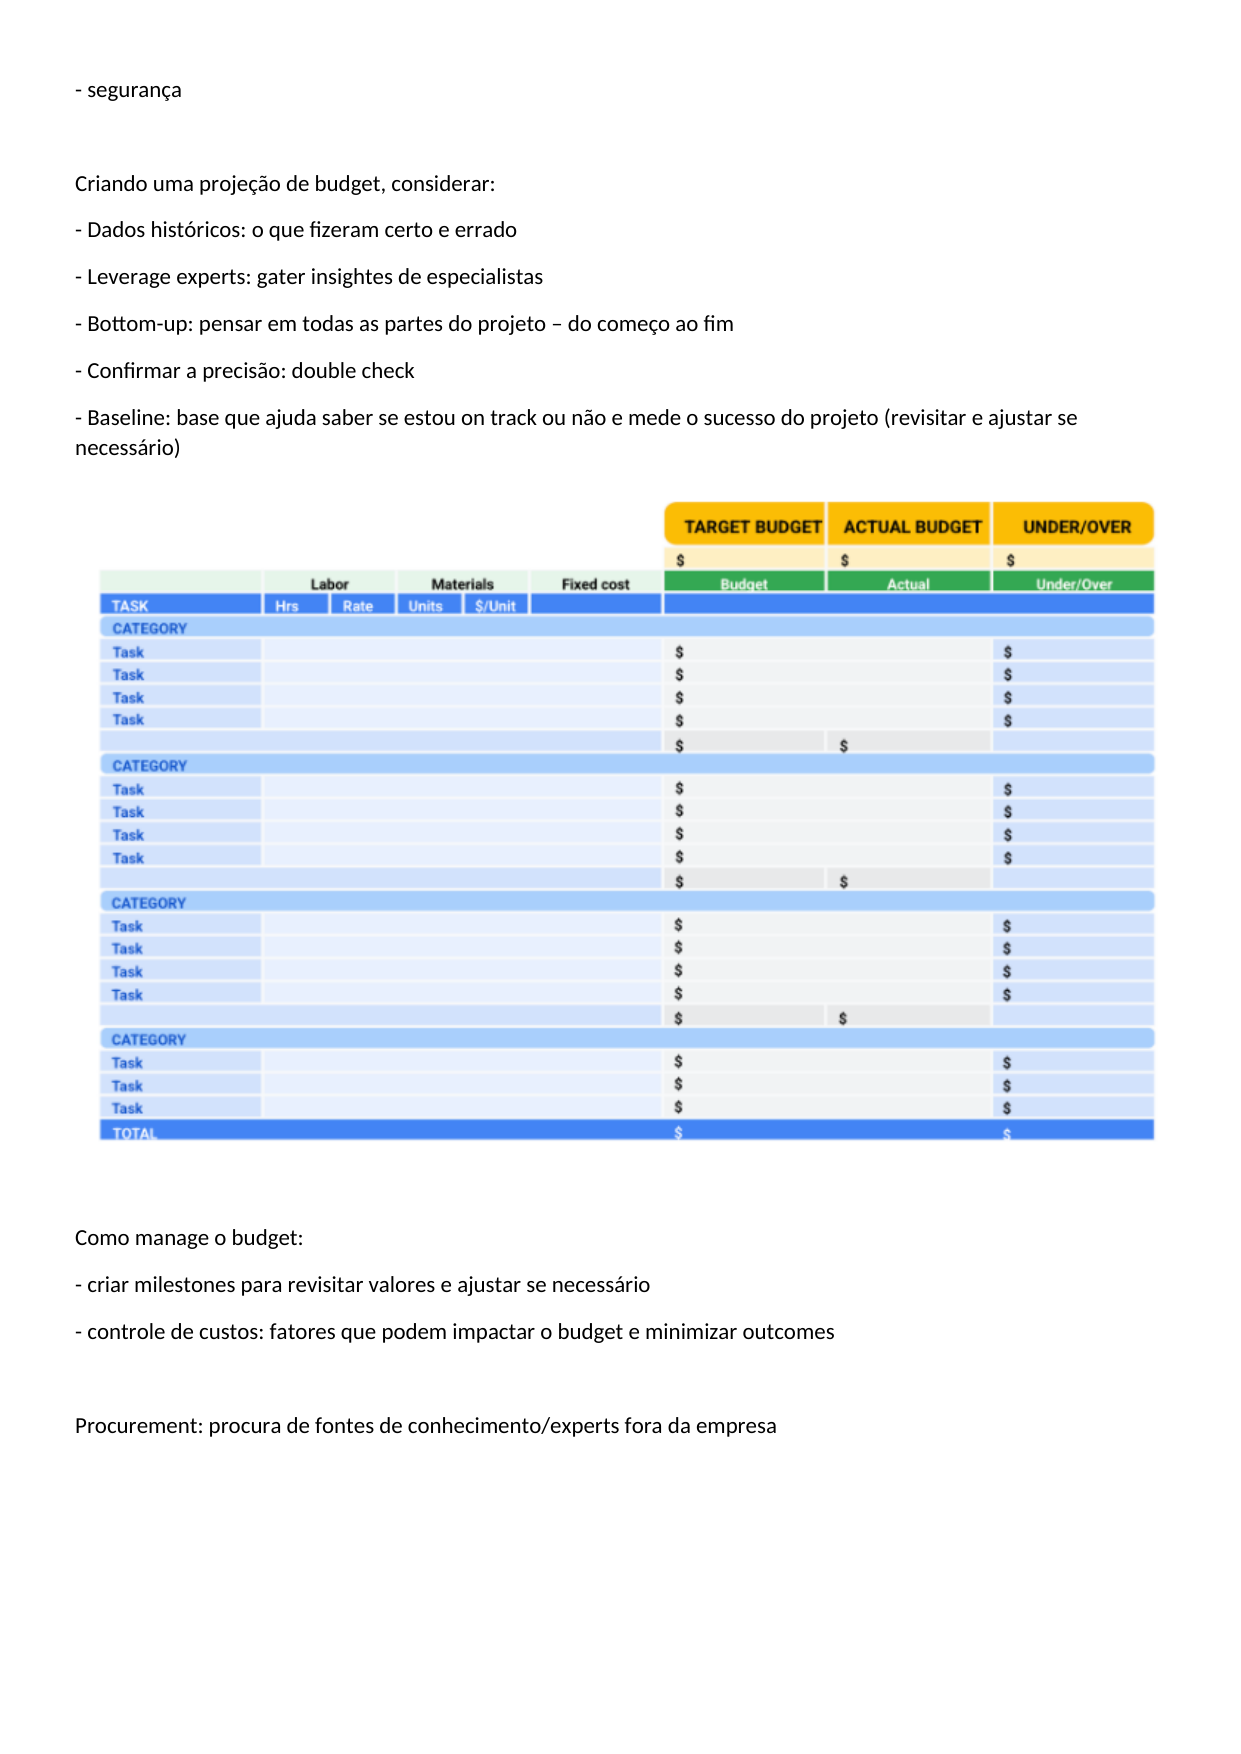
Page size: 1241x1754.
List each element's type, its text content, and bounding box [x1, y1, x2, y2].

text - criar milestones para revisitar valores e ajustar se necessário [75, 1270, 1165, 1298]
text - controle de custos: fatores que podem impactar o budget e minimizar outcomes [75, 1317, 1165, 1345]
text - Bottom-up: pensar em todas as partes do projeto – do começo ao fim [75, 309, 1165, 337]
text - Confirmar a precisão: double check [75, 356, 1165, 384]
text Procurement: procura de fontes de conhecimento/experts fora da empresa [75, 1411, 1165, 1439]
text - segurança [75, 75, 1165, 103]
text - Dados históricos: o que fizeram certo e errado [75, 216, 1165, 244]
text Como manage o budget: [75, 1223, 1165, 1252]
text - Baseline: base que ajuda saber se estou on track ou não e mede o sucesso do projeto (revisitar e ajustar se necessário) [75, 403, 1165, 461]
picture [75, 480, 1166, 1158]
text Criando uma projeção de budget, considerar: [75, 169, 1165, 197]
text - Leverage experts: gater insightes de especialistas [75, 262, 1165, 291]
